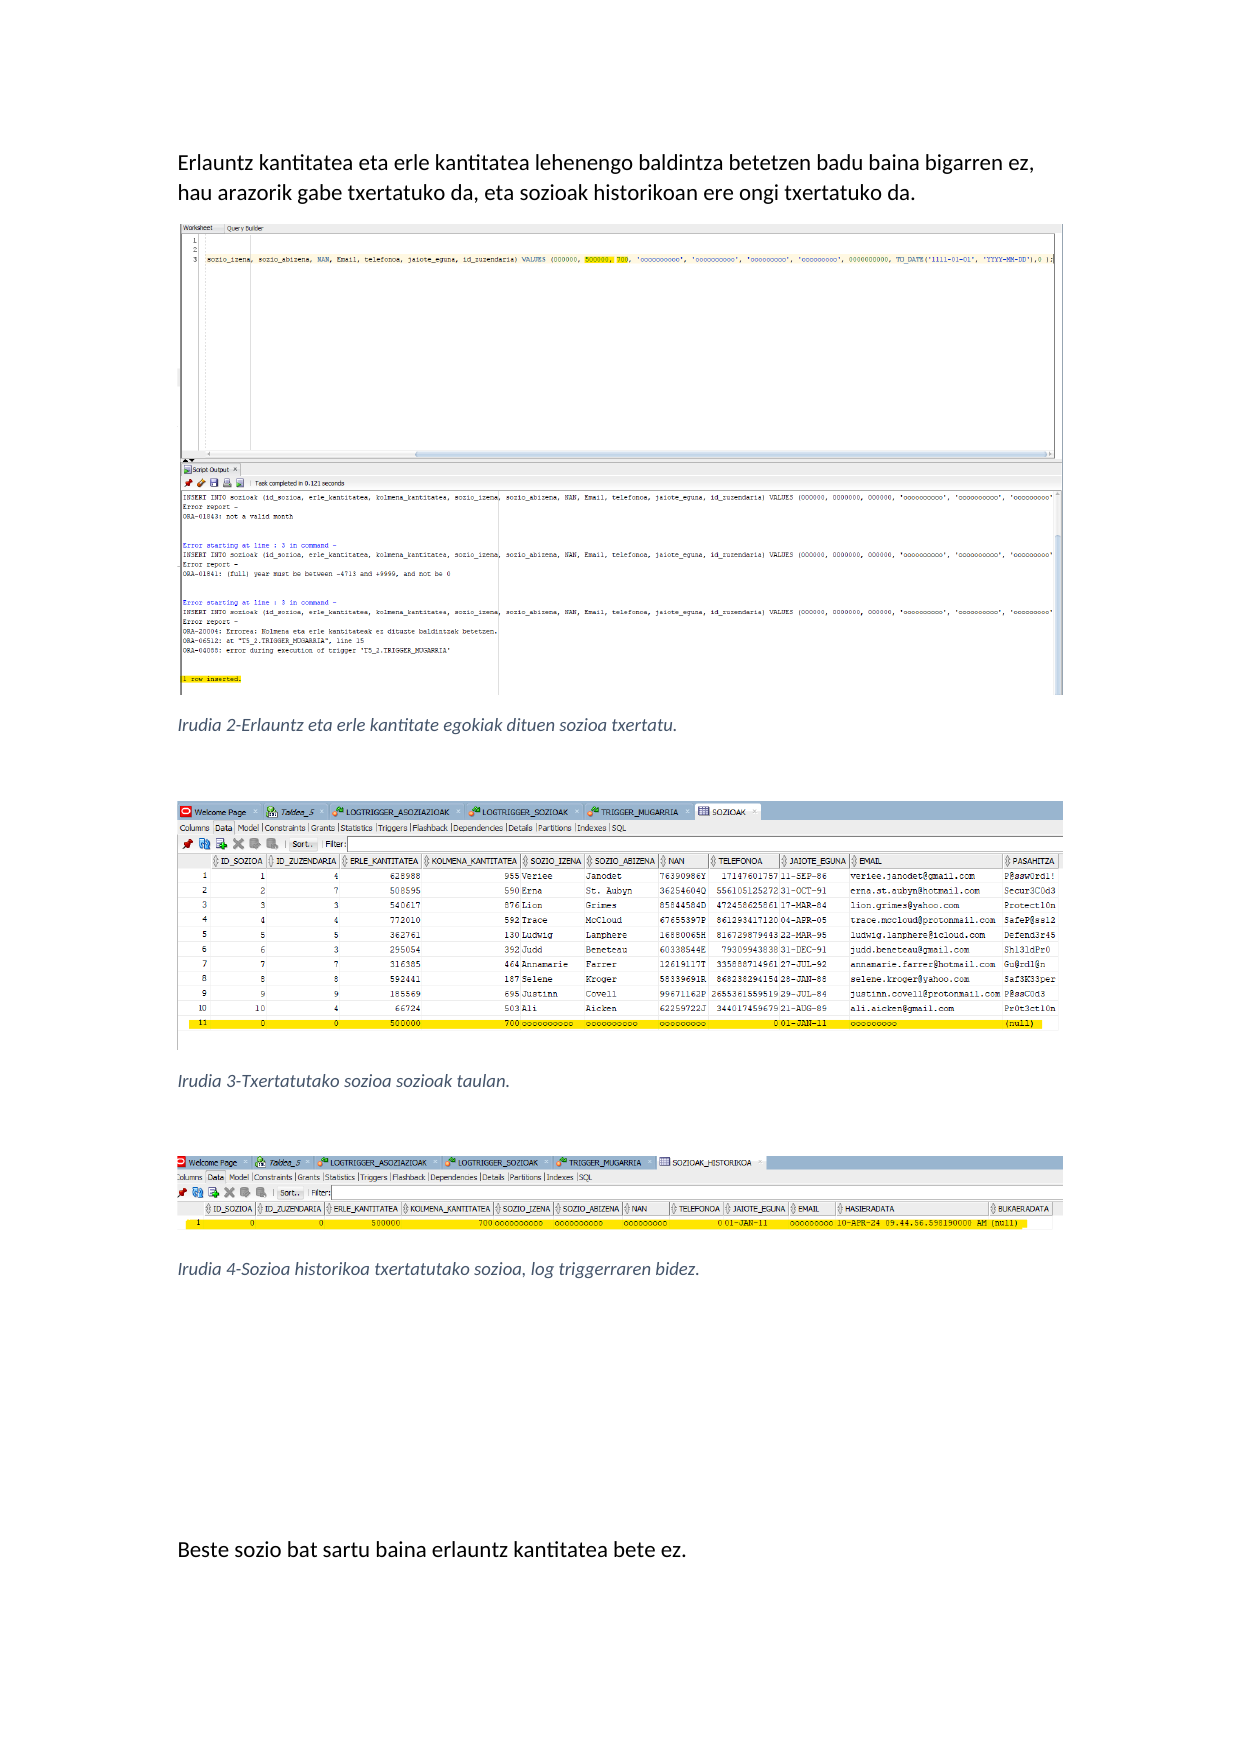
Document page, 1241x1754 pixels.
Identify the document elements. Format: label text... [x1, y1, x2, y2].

text Beste sozio bat sartu baina erlauntz kantitatea bete ez. [177, 1535, 1063, 1563]
picture [177, 801, 1063, 1050]
picture [177, 1156, 1063, 1239]
text Irudia 2-Erlauntz eta erle kantitate egokiak dituen sozioa txertatu. [177, 714, 1063, 737]
text Erlauntz kantitatea eta erle kantitatea lehenengo baldintza betetzen badu baina bigarren ez, hau arazorik gabe txertatuko da, eta sozioak historikoan ere ongi txertatuko da. [177, 148, 1063, 206]
text Irudia 3-Txertatutako sozioa sozioak taulan. [177, 1069, 1063, 1092]
picture [177, 224, 1063, 695]
text Irudia 4-Sozioa historikoa txertatutako sozioa, log triggerraren bidez. [177, 1257, 1063, 1280]
